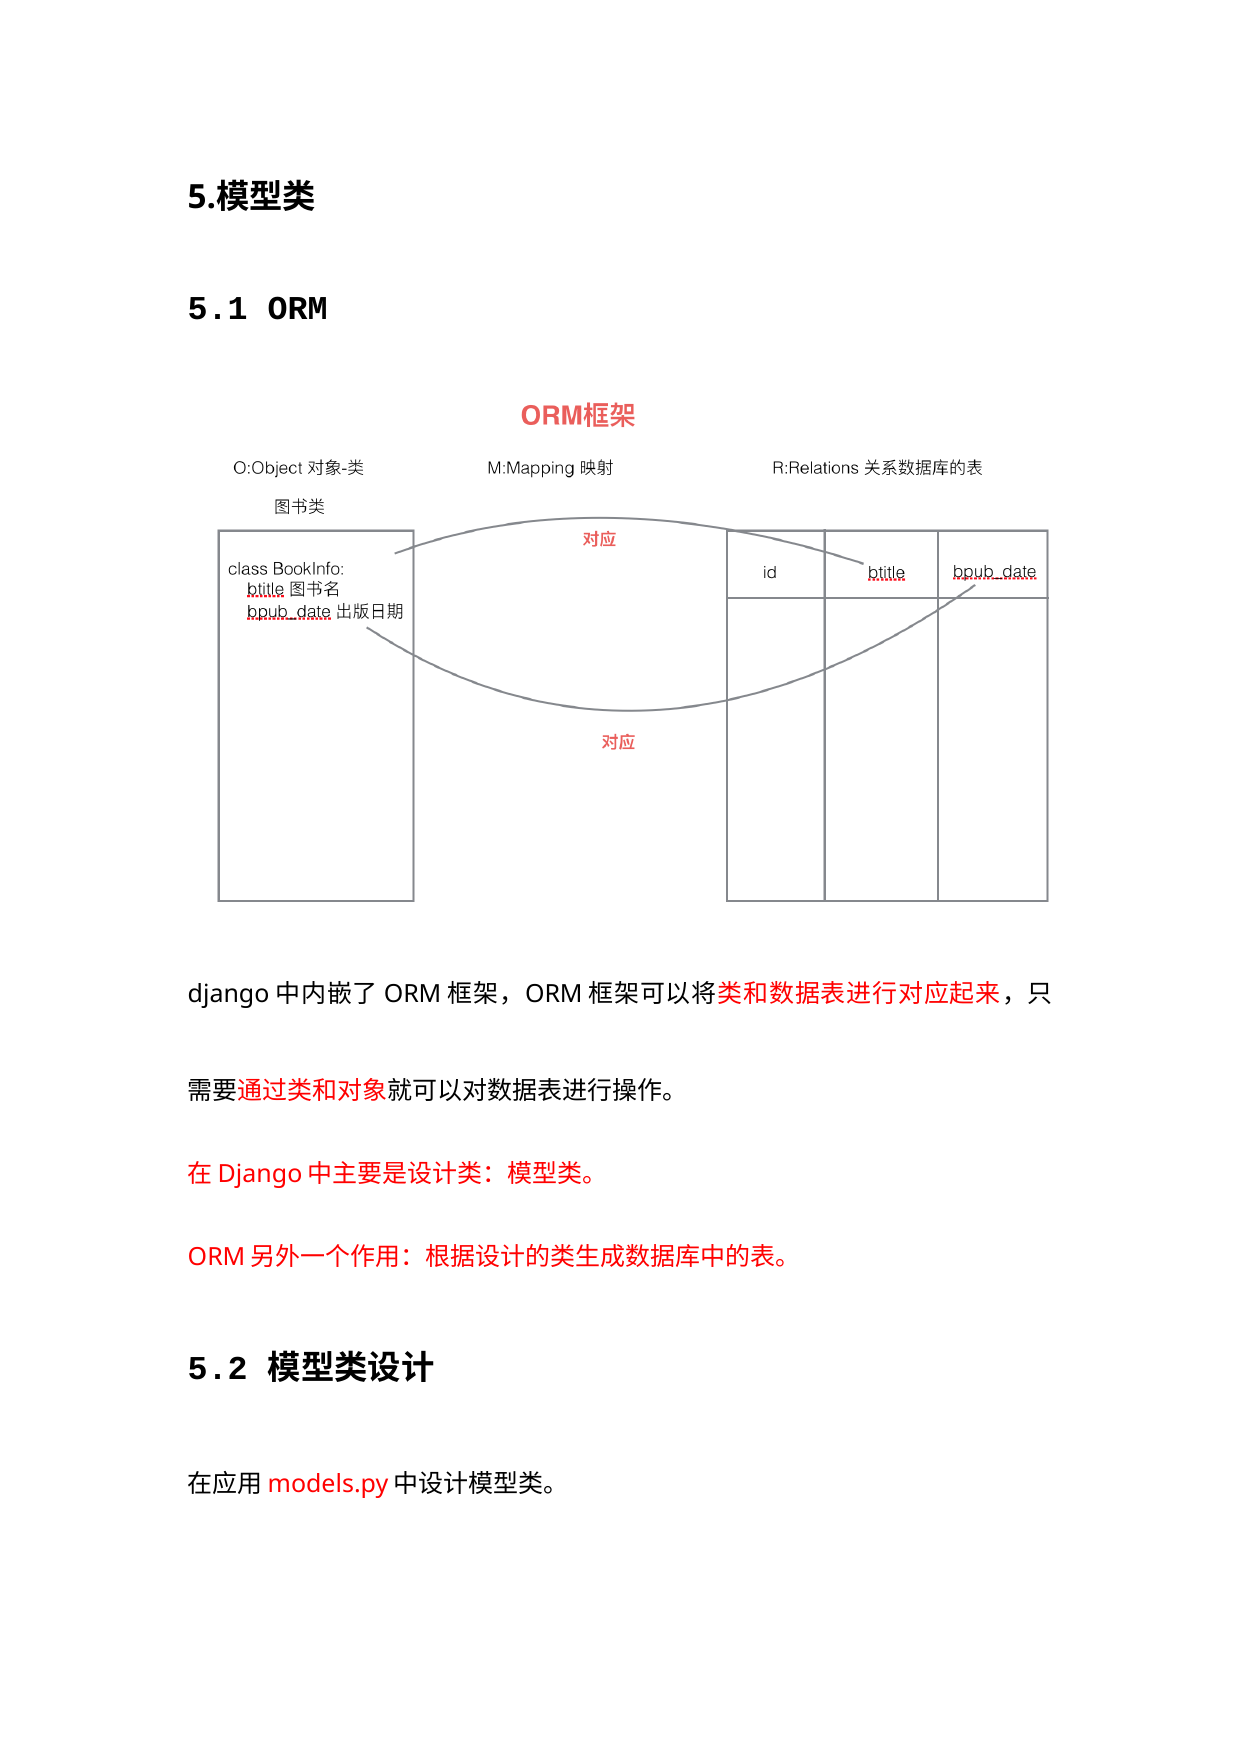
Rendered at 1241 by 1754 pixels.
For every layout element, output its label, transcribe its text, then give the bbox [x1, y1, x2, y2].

text ORM另外一个作用：根据设计的类生成数据库中的表。 [187, 1222, 1053, 1287]
text 在应用models.py中设计模型类。 [187, 1449, 1053, 1514]
picture [187, 389, 1053, 928]
subtitle 5.模型类 [187, 162, 1053, 227]
text 在Django中主要是设计类：模型类。 [187, 1139, 1053, 1204]
text django中内嵌了ORM框架，ORM框架可以将类和数据表进行对应起来，只需要通过类和对象就可以对数据表进行操作。 [187, 959, 1053, 1121]
subtitle 5.2 模型类设计 [187, 1333, 1053, 1398]
subtitle 5.1 ORM [187, 278, 1053, 343]
